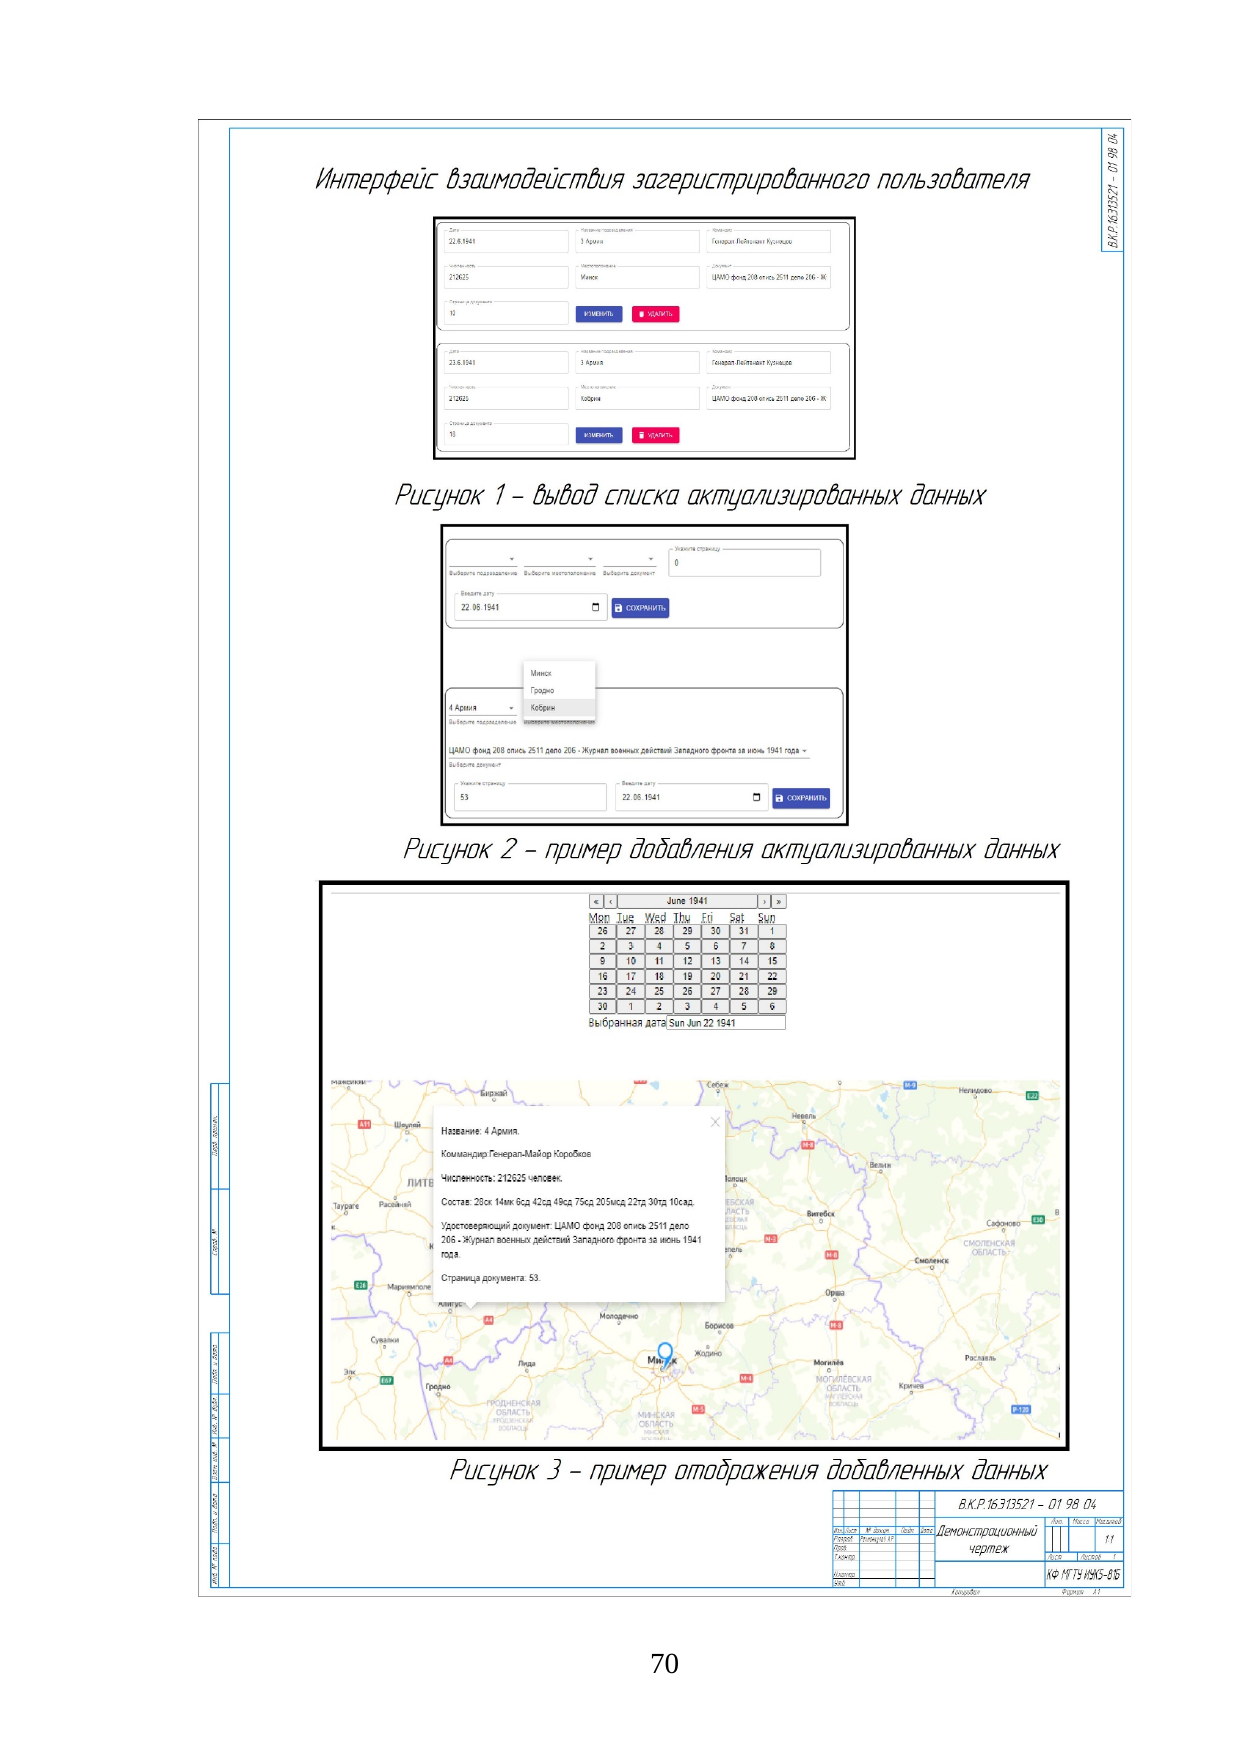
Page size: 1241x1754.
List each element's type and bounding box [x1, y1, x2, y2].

picture [197, 118, 1132, 1597]
